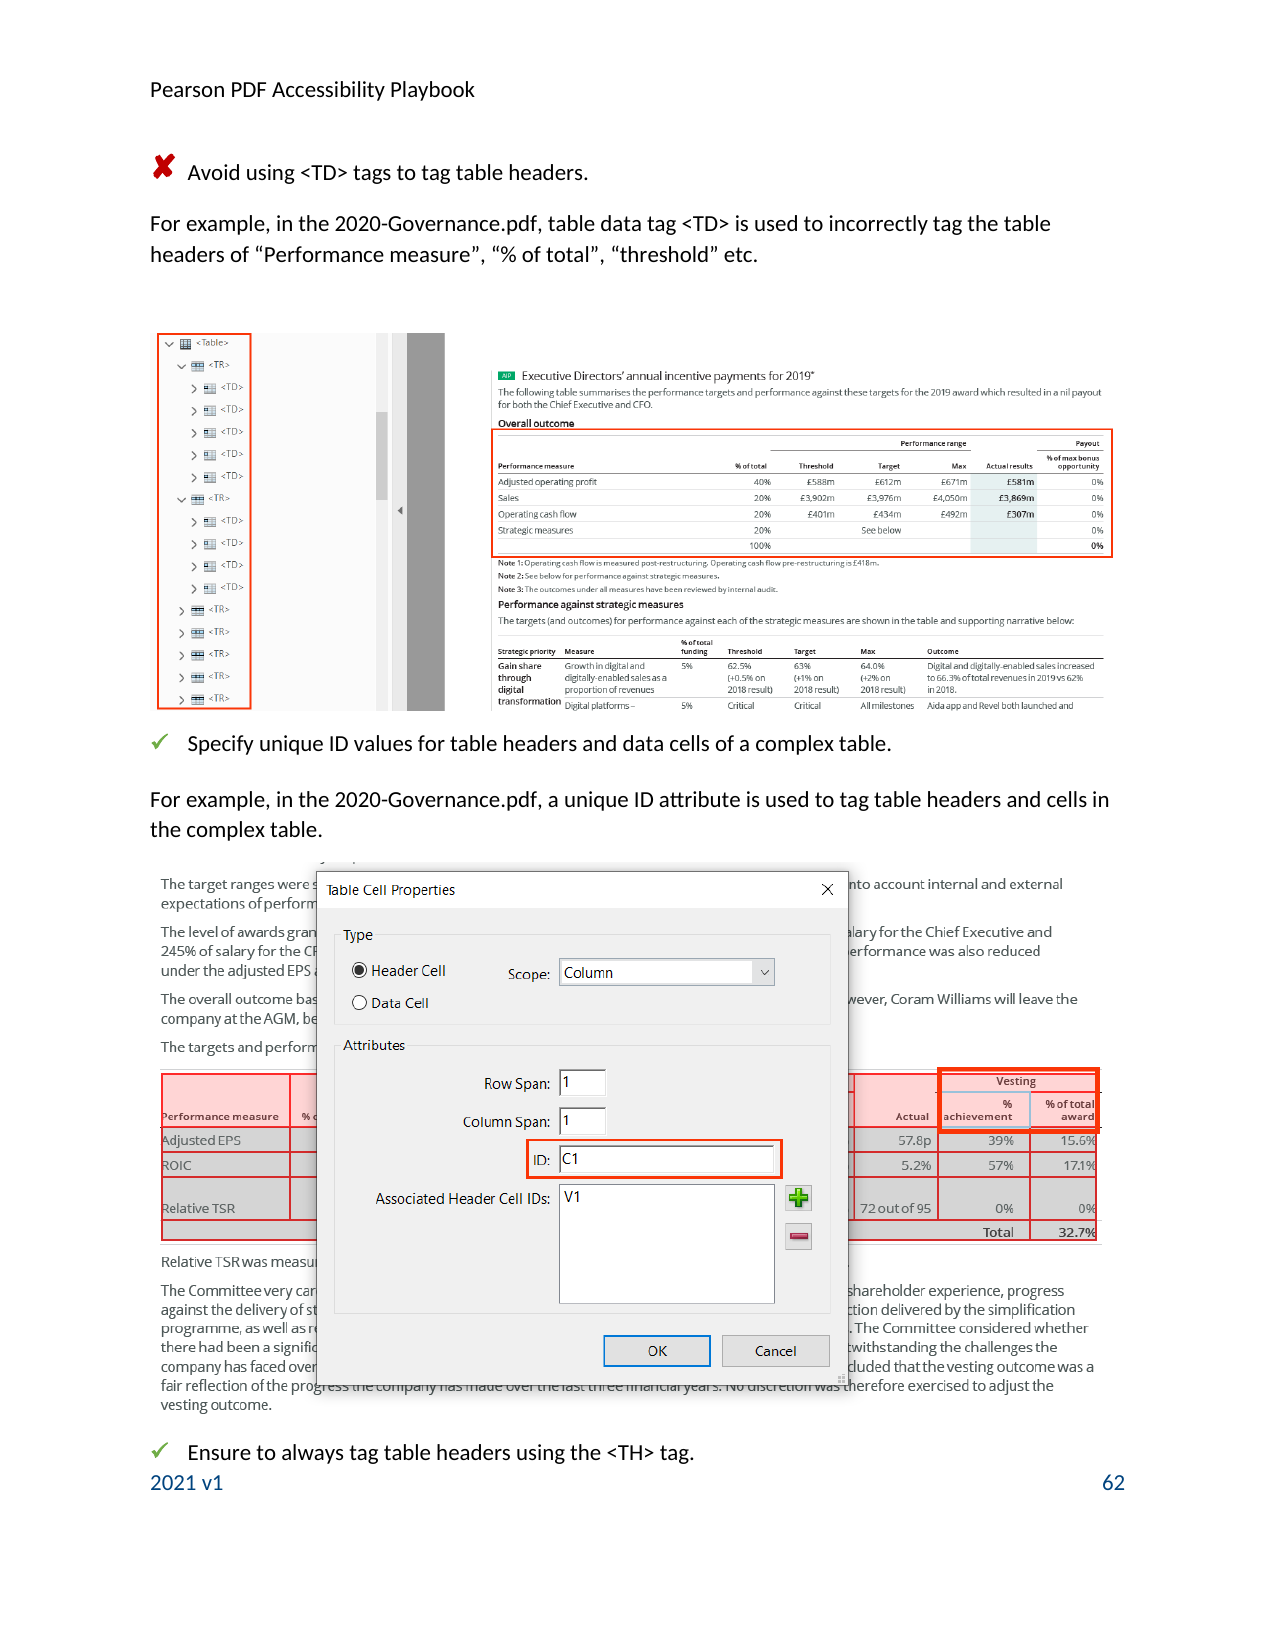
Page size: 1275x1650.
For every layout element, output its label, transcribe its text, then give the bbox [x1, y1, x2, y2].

text Specify unique ID values for table headers and data cells of a complex table. [150, 729, 1125, 757]
text For example, in the 2020-Governance.pdf, table data tag <TD> is used to incorrectly tag the table headers of “Performance measure”, “% of total”, “threshold” etc. [150, 209, 1125, 268]
picture [150, 862, 1125, 1420]
text Ensure to always tag table headers using the <TH> tag. [150, 1438, 1125, 1466]
text Avoid using <TD> tags to tag table headers. [150, 152, 1125, 190]
text For example, in the 2020-Governance.pdf, a unique ID attribute is used to tag table headers and cells in the complex table. [150, 785, 1125, 843]
picture [150, 333, 1125, 711]
